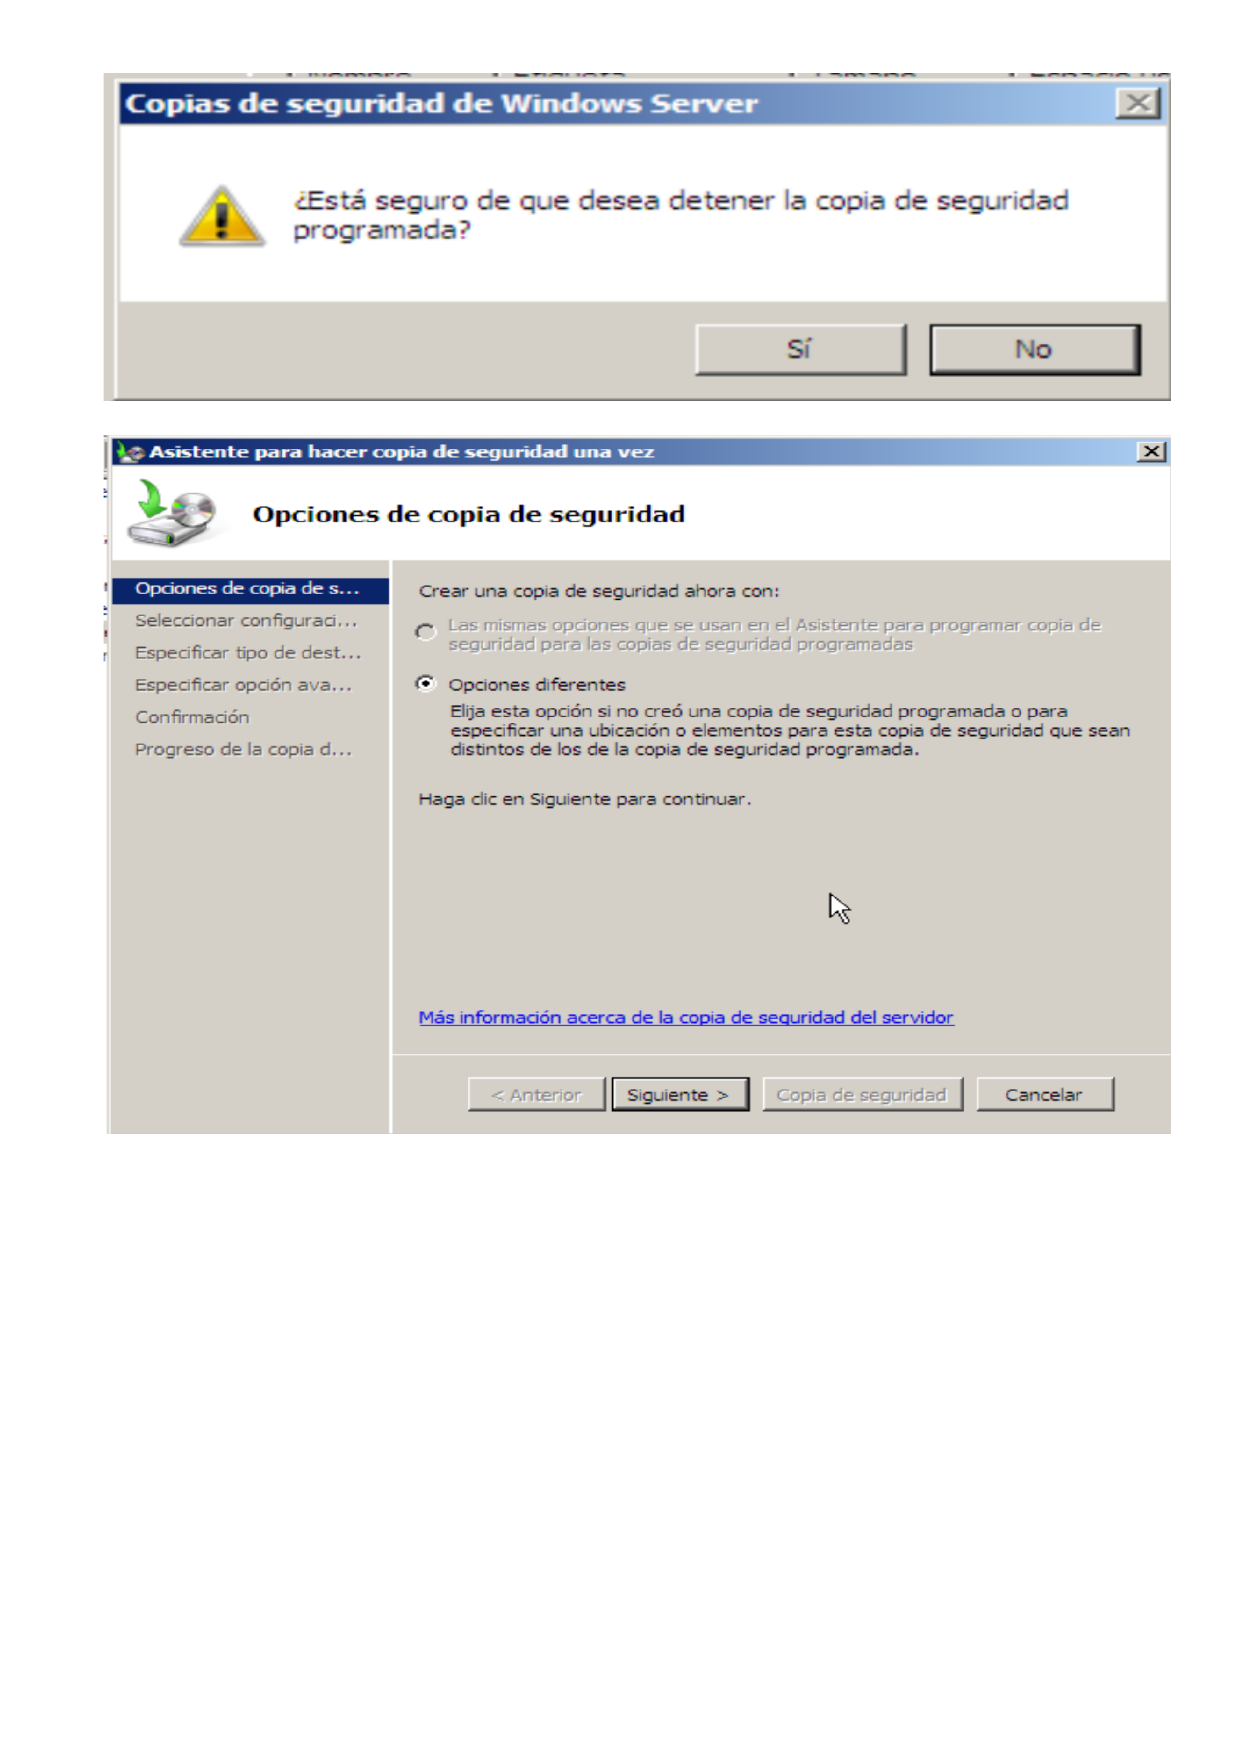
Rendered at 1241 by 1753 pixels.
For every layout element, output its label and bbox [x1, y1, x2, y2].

picture [103, 73, 1171, 401]
picture [103, 435, 1171, 1134]
